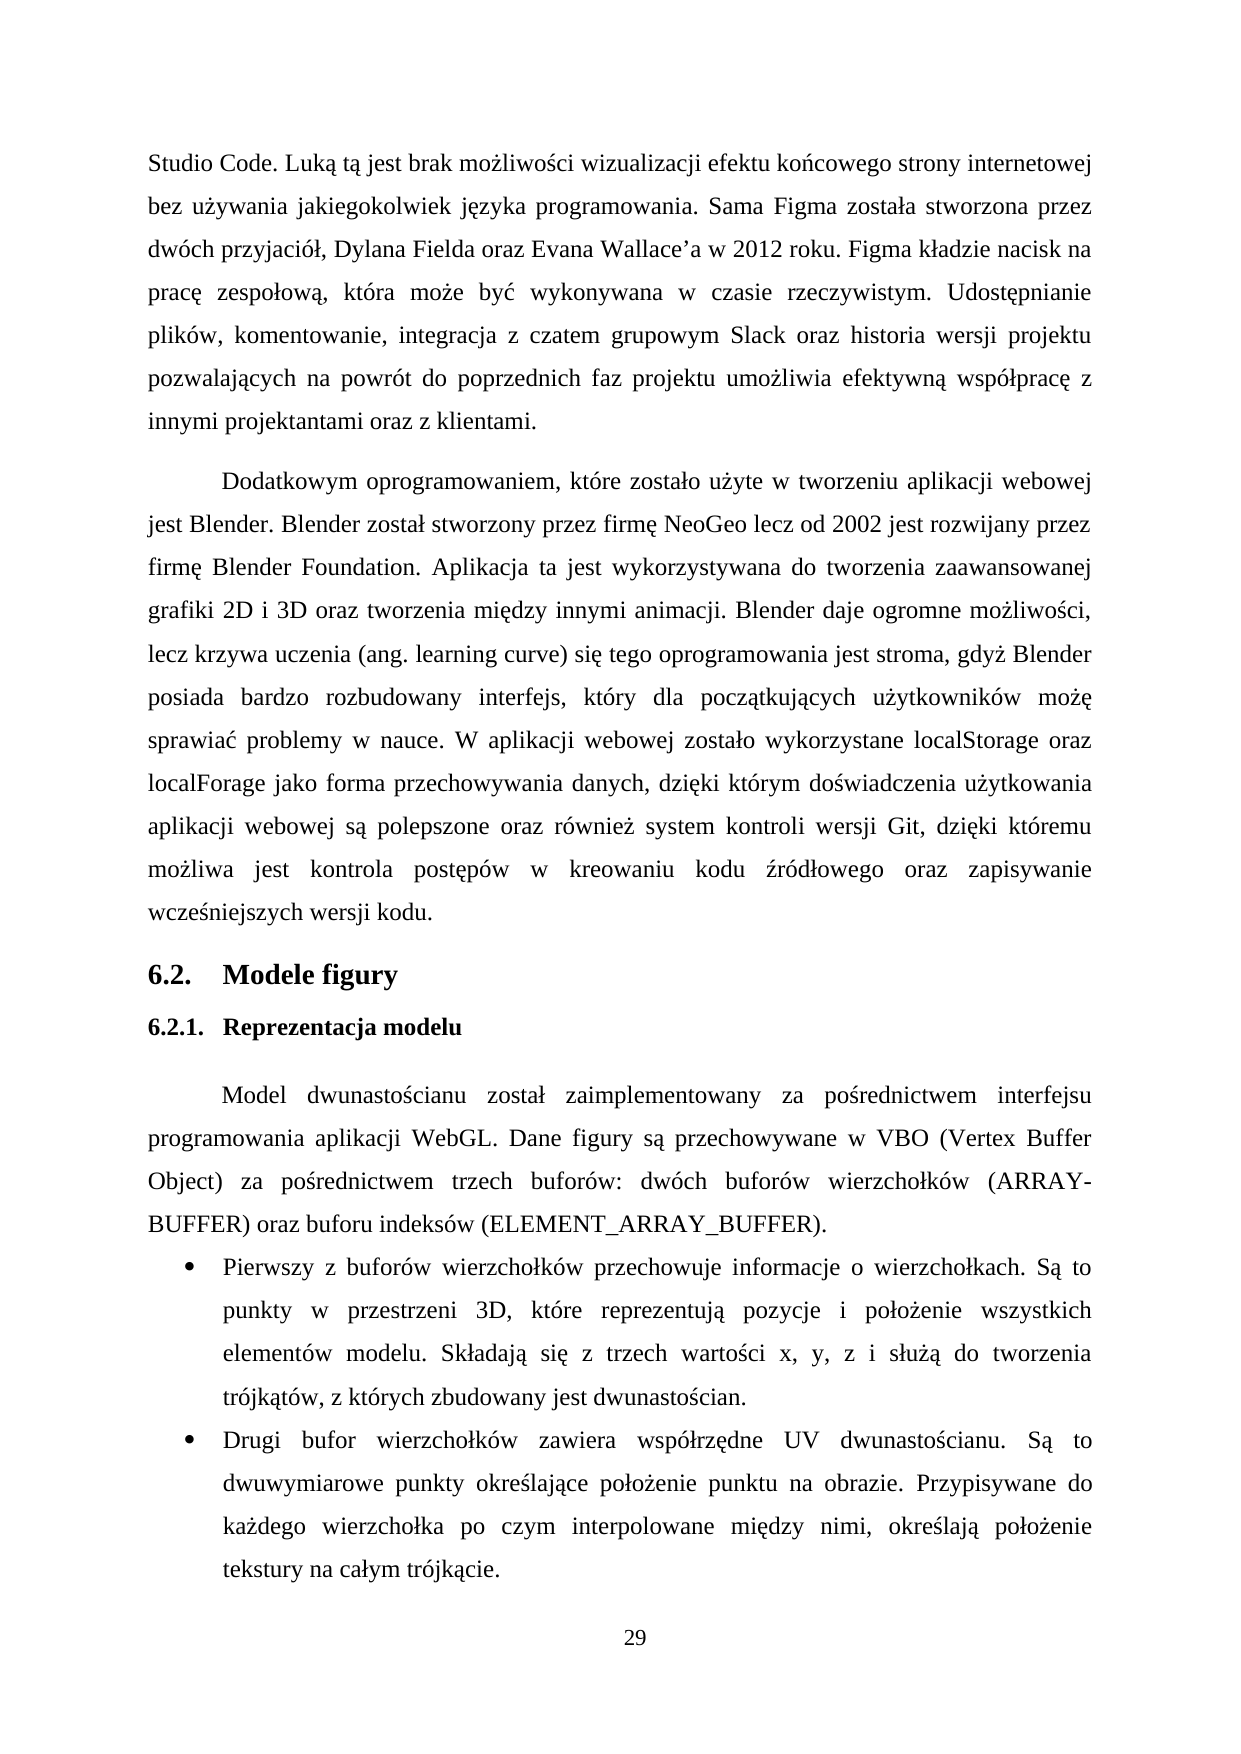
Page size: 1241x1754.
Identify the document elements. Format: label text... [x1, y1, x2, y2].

subtitle Modele figury [148, 957, 1093, 991]
text Dodatkowym oprogramowaniem, które zostało użyte w tworzeniu aplikacji webowej jest Blender. Blender został stworzony przez firmę NeoGeo lecz od 2002 jest rozwijany przez firmę Blender Foundation. Aplikacja ta jest wykorzystywana do tworzenia zaawansowanej grafiki 2D i 3D oraz tworzenia między innymi animacji. Blender daje ogromne możliwości, lecz krzywa uczenia (ang. learning curve) się tego oprogramowania jest stroma, gdyż Blender posiada bardzo rozbudowany interfejs, który dla początkujących użytkowników możę sprawiać problemy w nauce. W aplikacji webowej zostało wykorzystane localStorage oraz localForage jako forma przechowywania danych, dzięki którym doświadczenia użytkowania aplikacji webowej są polepszone oraz również system kontroli wersji Git, dzięki któremu możliwa jest kontrola postępów w kreowaniu kodu źródłowego oraz zapisywanie wcześniejszych wersji kodu. [148, 466, 1093, 926]
list Drugi bufor wierzchołków zawiera współrzędne UV dwunastościanu. Są to dwuwymiarowe punkty określające położenie punktu na obrazie. Przypisywane do każdego wierzchołka po czym interpolowane między nimi, określają położenie tekstury na całym trójkącie. [185, 1425, 1093, 1583]
text Model dwunastościanu został zaimplementowany za pośrednictwem interfejsu programowania aplikacji WebGL. Dane figury są przechowywane w VBO (Vertex Buffer Object) za pośrednictwem trzech buforów: dwóch buforów wierzchołków (ARRAY-BUFFER) oraz buforu indeksów (ELEMENT_ARRAY_BUFFER). [148, 1080, 1093, 1238]
subtitle Reprezentacja modelu [148, 1012, 1093, 1040]
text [148, 148, 1093, 435]
list Pierwszy z buforów wierzchołków przechowuje informacje o wierzchołkach. Są to punkty w przestrzeni 3D, które reprezentują pozycje i położenie wszystkich elementów modelu. Składają się z trzech wartości x, y, z i służą do tworzenia trójkątów, z których zbudowany jest dwunastościan. [185, 1252, 1093, 1410]
